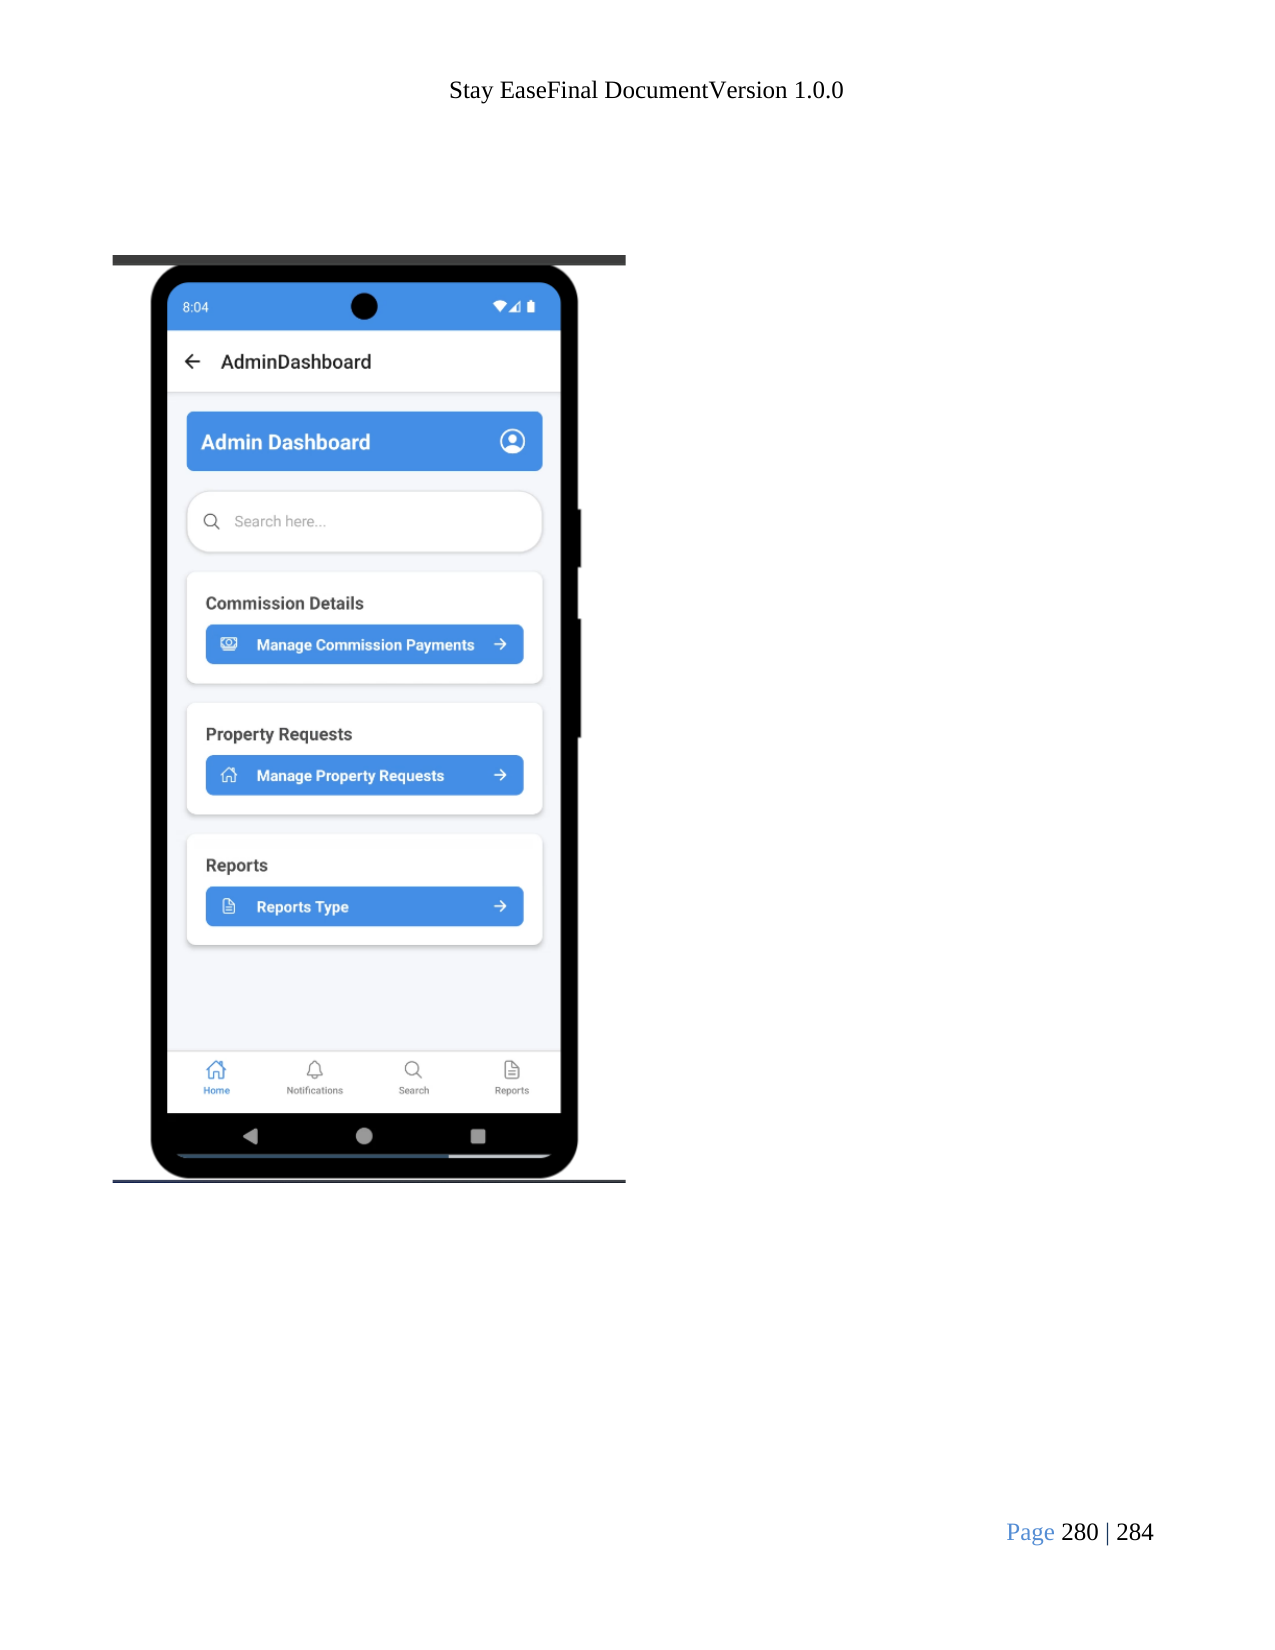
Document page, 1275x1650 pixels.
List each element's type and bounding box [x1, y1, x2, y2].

picture [112, 255, 626, 1183]
